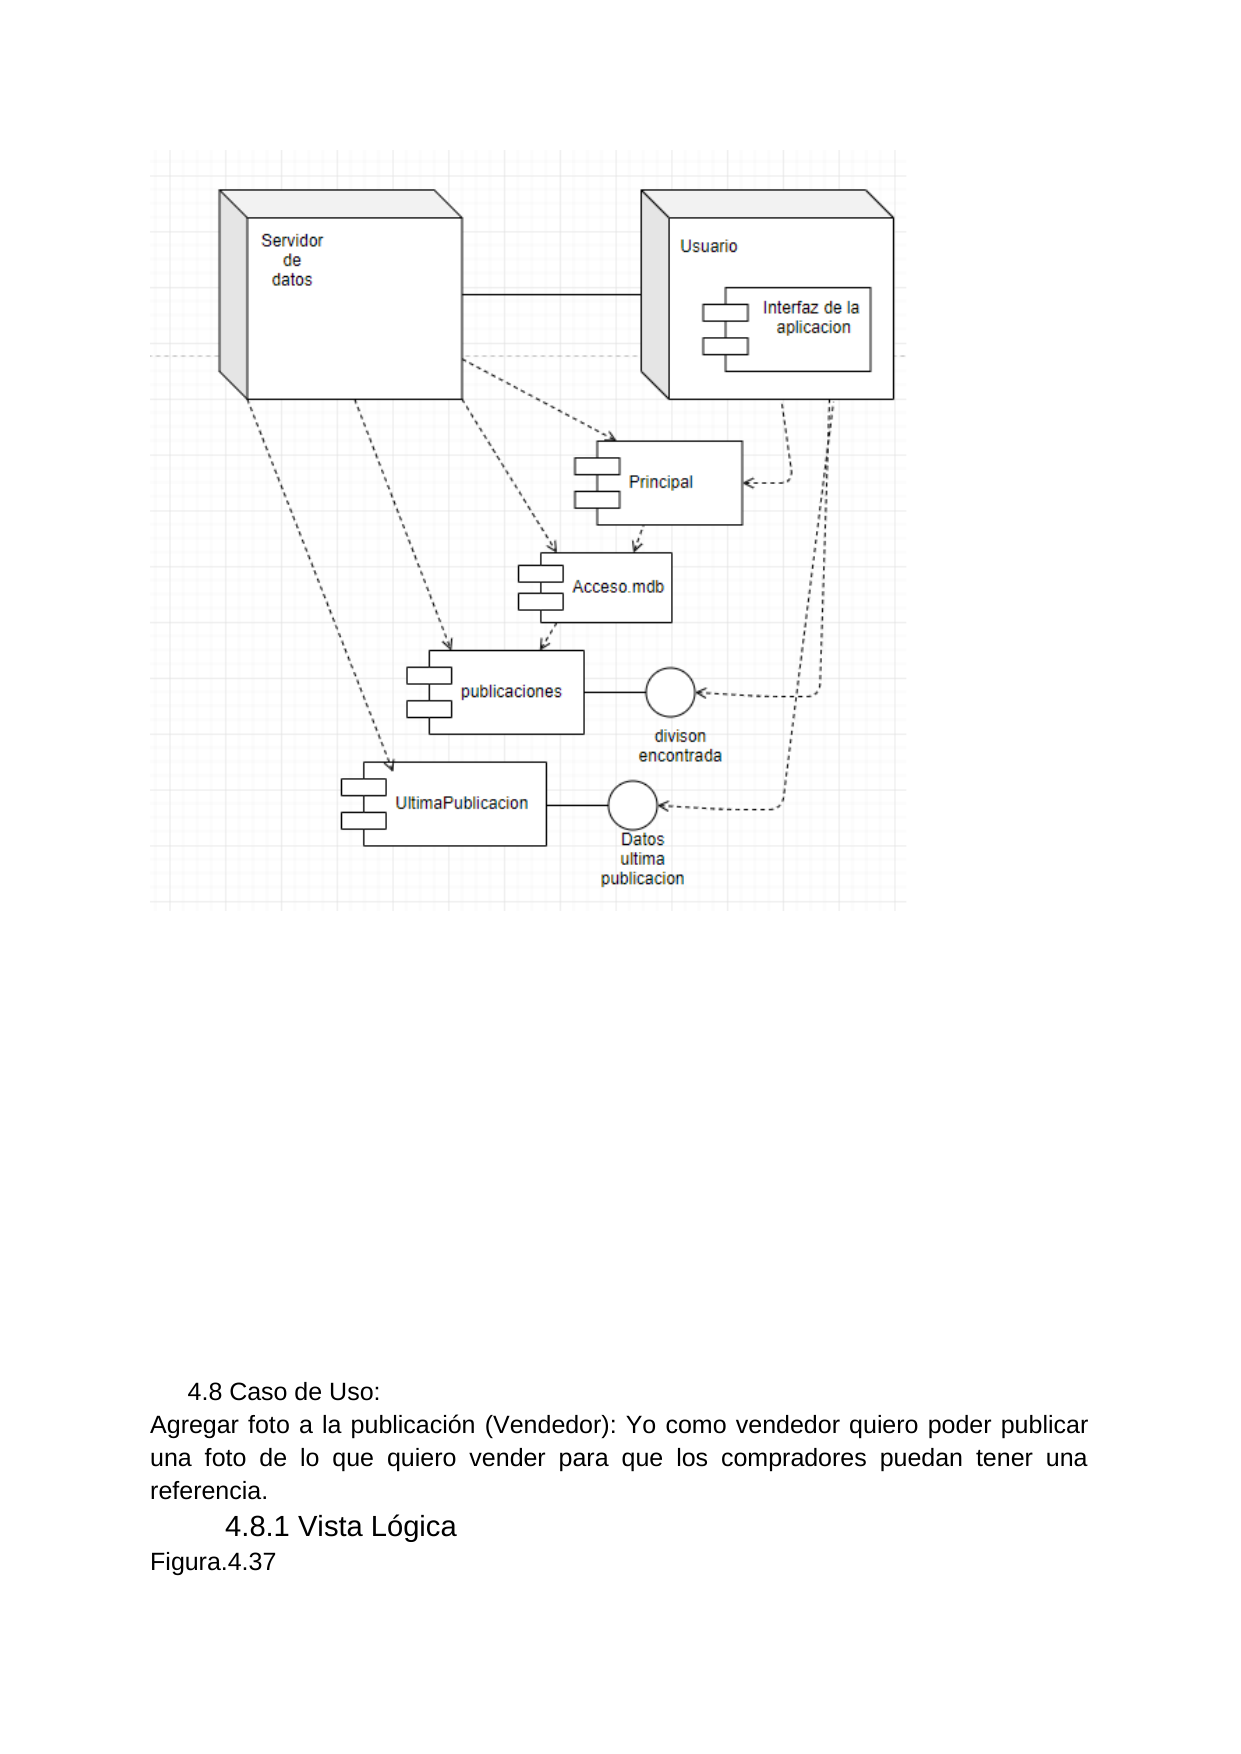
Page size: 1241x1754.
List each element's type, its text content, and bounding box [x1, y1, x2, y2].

text Figura.4.37 [150, 1547, 1090, 1576]
text 4.8.1 Vista Lógica [150, 1509, 1090, 1542]
text 4.8 Caso de Uso: [187, 1377, 1090, 1405]
picture [150, 150, 907, 911]
text Agregar foto a la publicación (Vendedor): Yo como vendedor quiero poder publicar una foto de lo que quiero vender para que los compradores puedan tener una referencia. [150, 1409, 1090, 1504]
